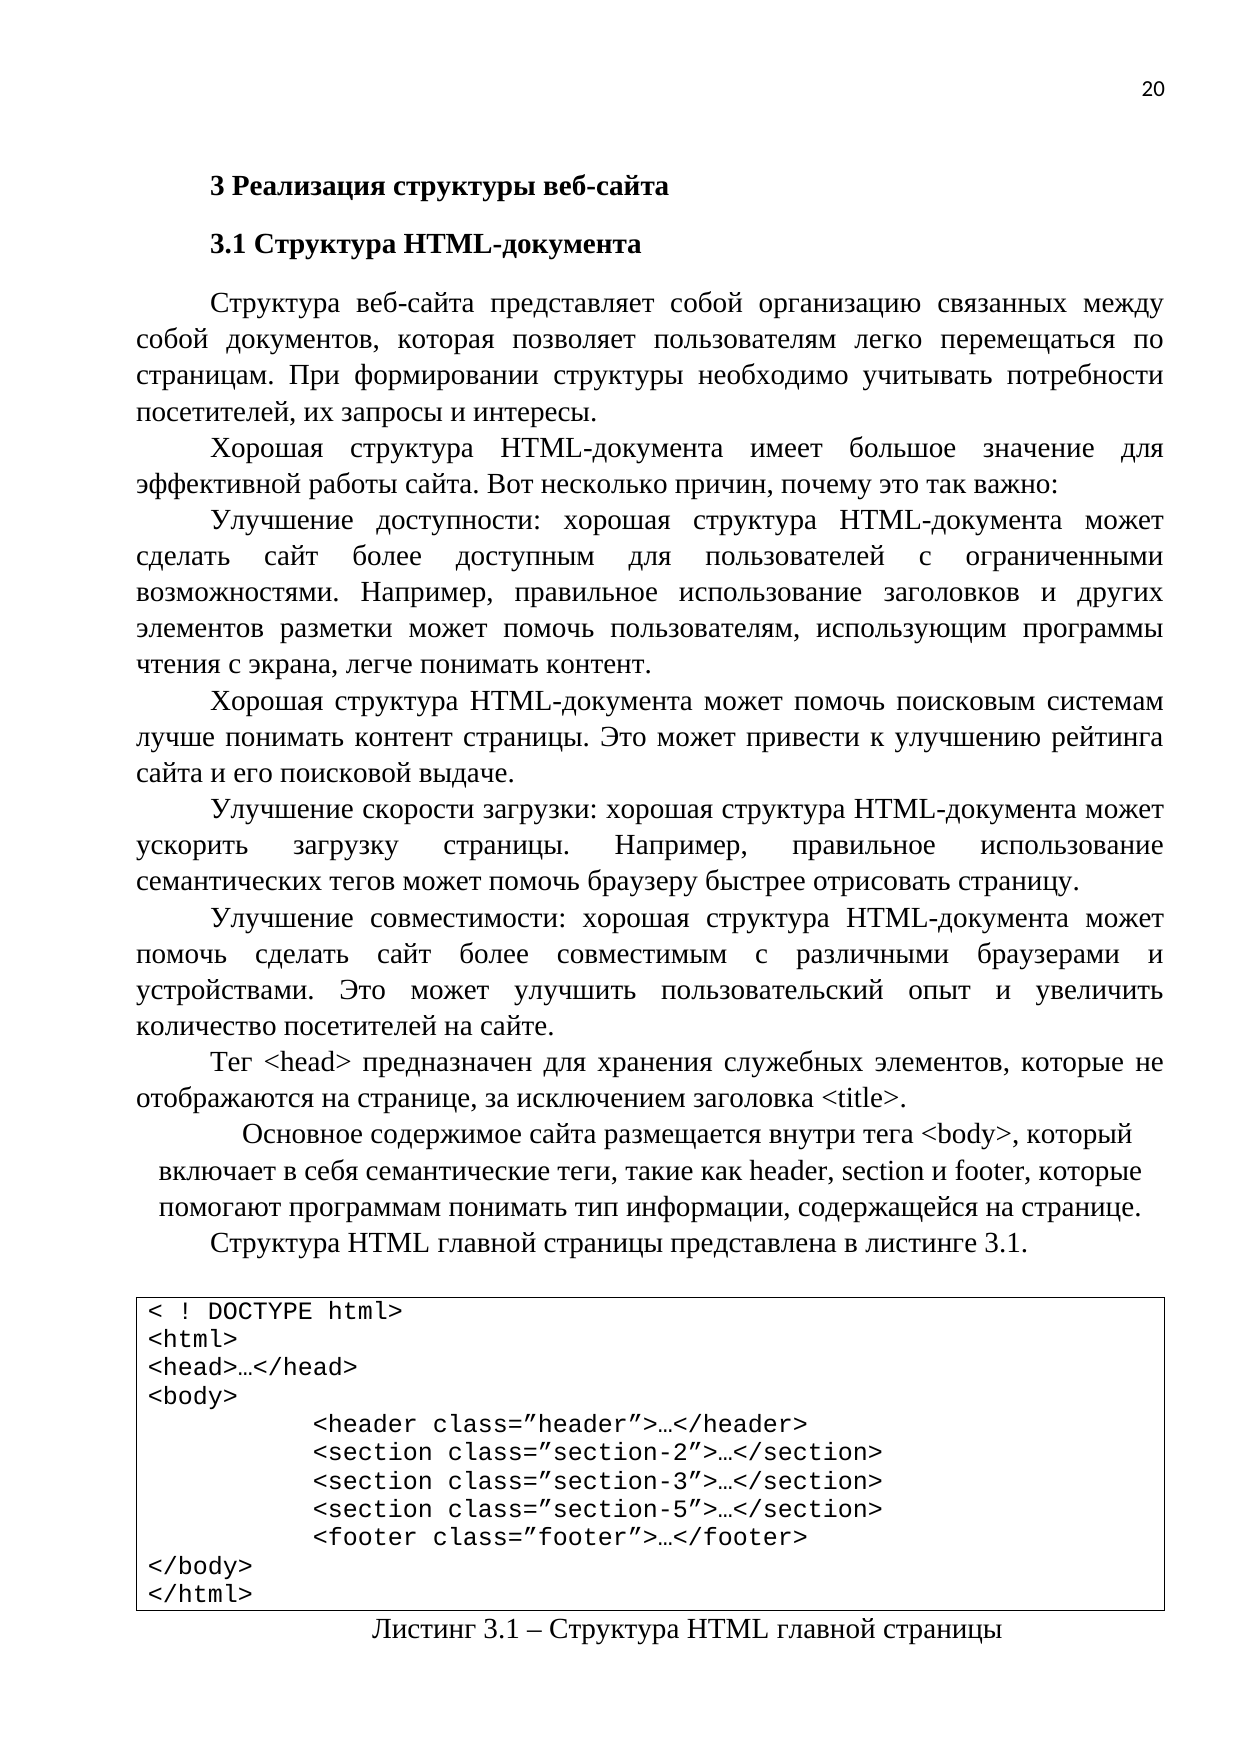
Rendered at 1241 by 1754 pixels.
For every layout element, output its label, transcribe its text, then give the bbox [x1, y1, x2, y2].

text 3 Реализация структуры веб-сайта [136, 168, 1164, 202]
text Улучшение скорости загрузки: хорошая структура HTML-документа может ускорить загрузку страницы. Например, правильное использование семантических тегов может помочь браузеру быстрее отрисовать страницу. [136, 791, 1164, 897]
text Улучшение совместимости: хорошая структура HTML-документа может помочь сделать сайт более совместимым с различными браузерами и устройствами. Это может улучшить пользовательский опыт и увеличить количество посетителей на сайте. [136, 900, 1164, 1042]
text Структура HTML главной страницы представлена в листинге 3.1. [136, 1225, 1164, 1258]
text Структура веб-сайта представляет собой организацию связанных между собой документов, которая позволяет пользователям легко перемещаться по страницам. При формировании структуры необходимо учитывать потребности посетителей, их запросы и интересы. [136, 285, 1164, 427]
text 3.1 Структура HTML-документа [136, 227, 1164, 260]
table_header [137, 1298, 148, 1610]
text Хорошая структура HTML-документа имеет большое значение для эффективной работы сайта. Вот несколько причин, почему это так важно: [136, 430, 1164, 499]
text Основное содержимое сайта размещается внутри тега <body>, который включает в себя семантические теги, такие как header, section и footer, которые помогают программам понимать тип информации, содержащейся на странице. [136, 1117, 1164, 1222]
text Хорошая структура HTML-документа может помочь поисковым системам лучше понимать контент страницы. Это может привести к улучшению рейтинга сайта и его поисковой выдаче. [136, 683, 1164, 789]
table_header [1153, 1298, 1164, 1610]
text Улучшение доступности: хорошая структура HTML-документа может сделать сайт более доступным для пользователей с ограниченными возможностями. Например, правильное использование заголовков и других элементов разметки может помочь пользователям, использующим программы чтения с экрана, легче понимать контент. [136, 502, 1164, 680]
text Тег <head> предназначен для хранения служебных элементов, которые не отображаются на странице, за исключением заголовка <title>. [136, 1044, 1164, 1114]
text Листинг 3.1 – Структура HTML главной страницы [136, 1611, 1164, 1644]
